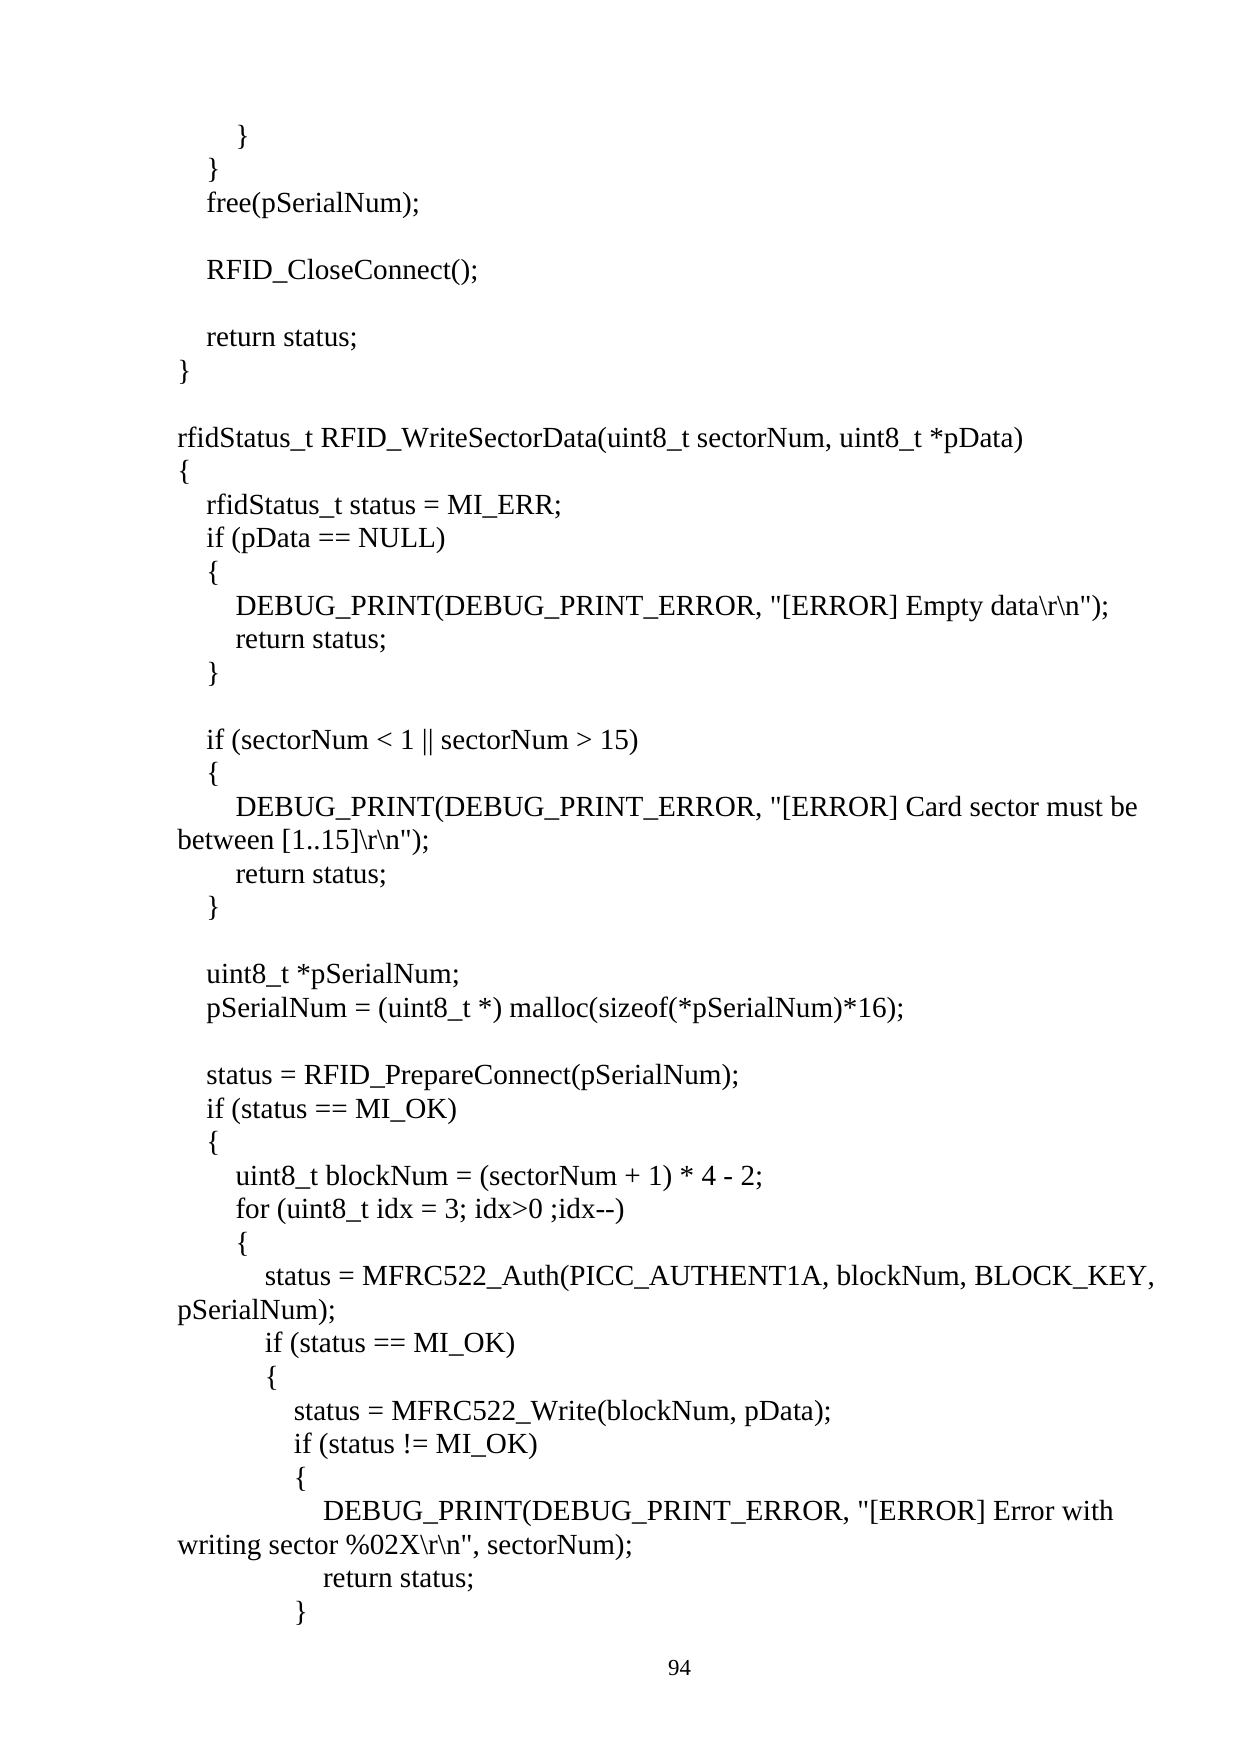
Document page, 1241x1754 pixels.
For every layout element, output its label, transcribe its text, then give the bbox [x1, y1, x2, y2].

text } [177, 1594, 1182, 1627]
text if (pData == NULL) [177, 521, 1182, 554]
text status = MFRC522_Auth(PICC_AUTHENT1A, blockNum, BLOCK_KEY, pSerialNum); [177, 1258, 1182, 1326]
text { [177, 1124, 1182, 1158]
text rfidStatus_t RFID_WriteSectorData(uint8_t sectorNum, uint8_t *pData) [177, 420, 1182, 453]
text uint8_t *pSerialNum; [177, 957, 1182, 990]
text { [177, 1359, 1182, 1393]
text DEBUG_PRINT(DEBUG_PRINT_ERROR, "[ERROR] Empty data\r\n"); [177, 588, 1182, 621]
text rfidStatus_t status = MI_ERR; [177, 487, 1182, 521]
text DEBUG_PRINT(DEBUG_PRINT_ERROR, "[ERROR] Error with writing sector %02X\r\n", sectorNum); [177, 1493, 1182, 1560]
text if (status == MI_OK) [177, 1091, 1182, 1124]
text return status; [177, 319, 1182, 353]
text } [177, 118, 1182, 152]
text if (status != MI_OK) [177, 1426, 1182, 1460]
text pSerialNum = (uint8_t *) malloc(sizeof(*pSerialNum)*16); [177, 990, 1182, 1024]
text return status; [177, 856, 1182, 889]
text { [177, 453, 1182, 487]
text return status; [177, 1560, 1182, 1594]
text uint8_t blockNum = (sectorNum + 1) * 4 - 2; [177, 1158, 1182, 1191]
text status = MFRC522_Write(blockNum, pData); [177, 1393, 1182, 1426]
text RFID_CloseConnect(); [177, 252, 1182, 286]
text { [177, 554, 1182, 588]
text DEBUG_PRINT(DEBUG_PRINT_ERROR, "[ERROR] Card sector must be between [1..15]\r\n"); [177, 789, 1182, 856]
text } [177, 655, 1182, 688]
text status = RFID_PrepareConnect(pSerialNum); [177, 1057, 1182, 1091]
text { [177, 1225, 1182, 1258]
text for (uint8_t idx = 3; idx>0 ;idx--) [177, 1191, 1182, 1225]
text return status; [177, 621, 1182, 655]
text } [177, 889, 1182, 923]
text if (status == MI_OK) [177, 1326, 1182, 1359]
text if (sectorNum < 1 || sectorNum > 15) [177, 722, 1182, 755]
text { [177, 1460, 1182, 1493]
text { [177, 755, 1182, 789]
text } [177, 152, 1182, 185]
text free(pSerialNum); [177, 185, 1182, 219]
text } [177, 353, 1182, 386]
